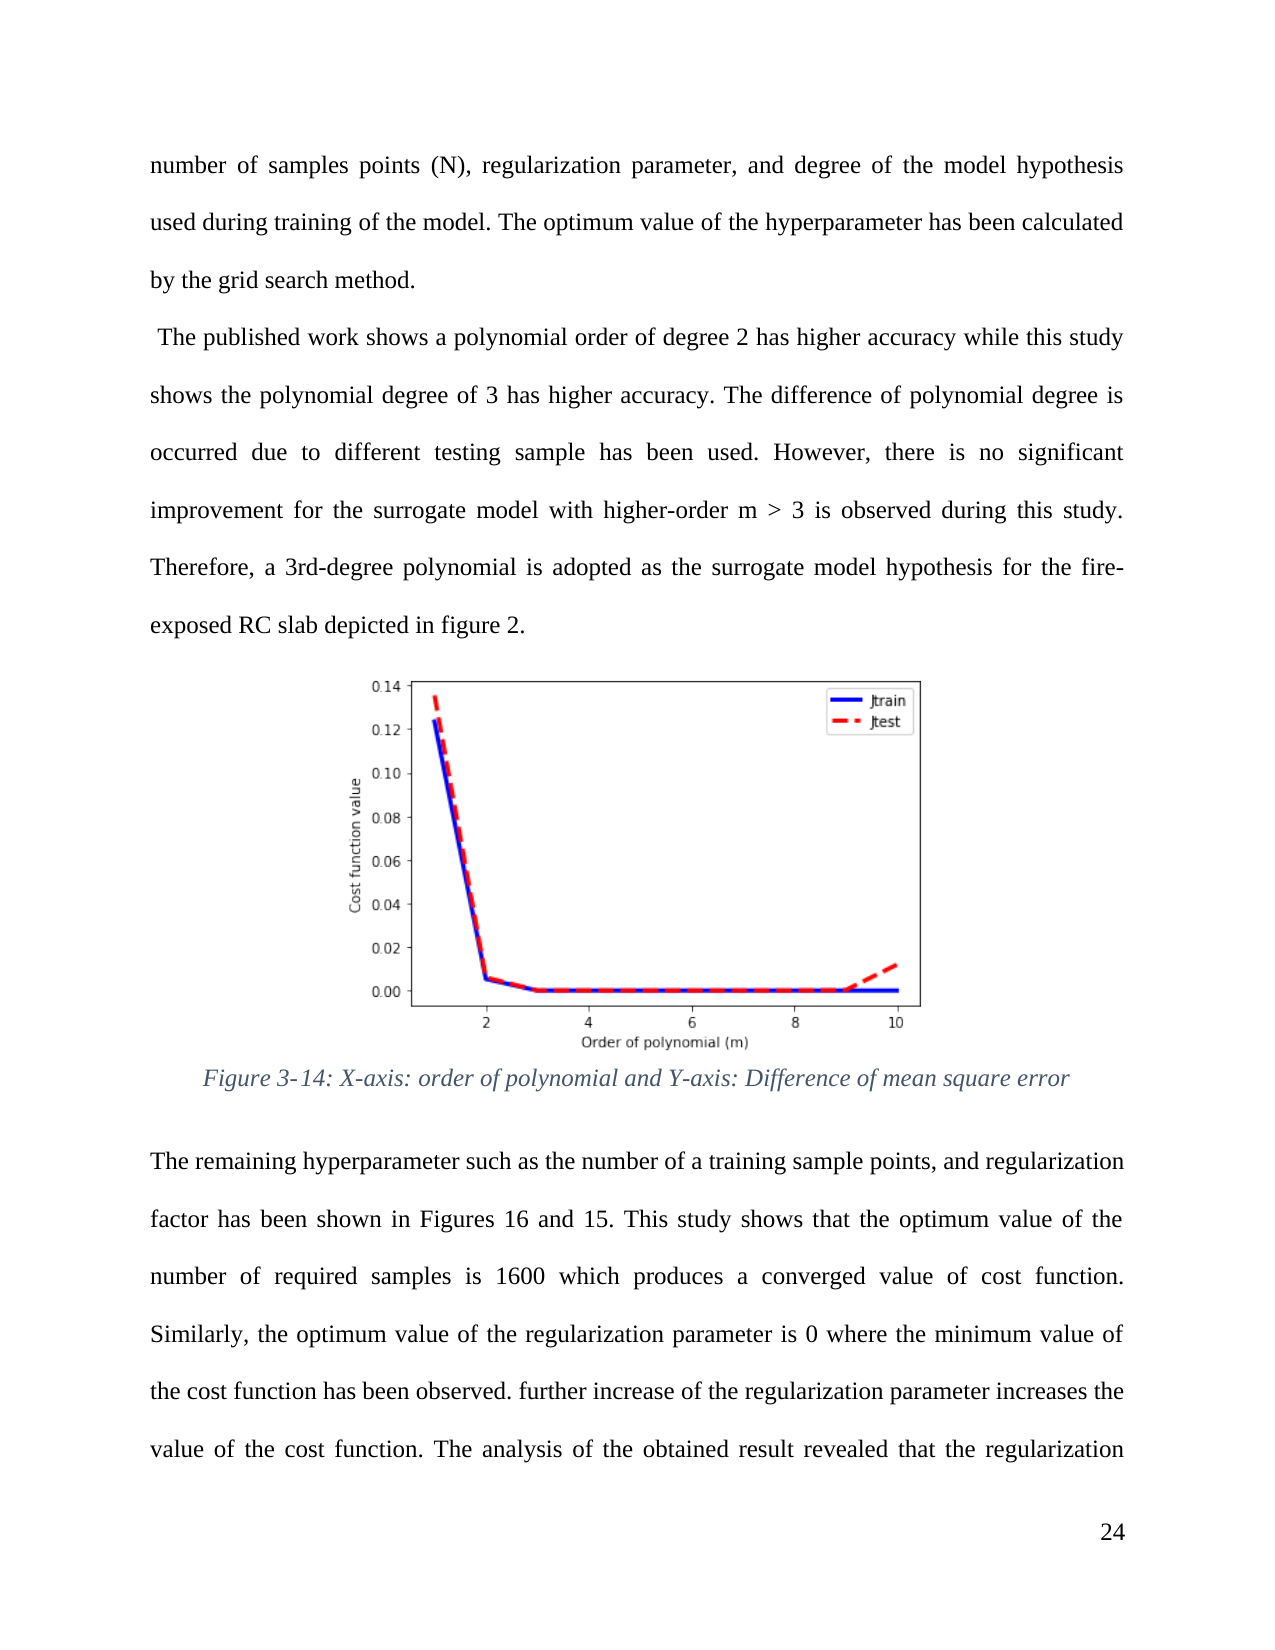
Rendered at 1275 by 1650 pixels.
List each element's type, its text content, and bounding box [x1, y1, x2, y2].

picture [341, 667, 934, 1059]
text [150, 1146, 1125, 1463]
text The published work shows a polynomial order of degree 2 has higher accuracy while this study shows the polynomial degree of 3 has higher accuracy. The difference of polynomial degree is occurred due to different testing sample has been used. However, there is no significant improvement for the surrogate model with higher-order m > 3 is observed during this study. Therefore, a 3rd-degree polynomial is adopted as the surrogate model hypothesis for the fire-exposed RC slab depicted in figure 2. [150, 322, 1125, 639]
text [150, 150, 1125, 294]
